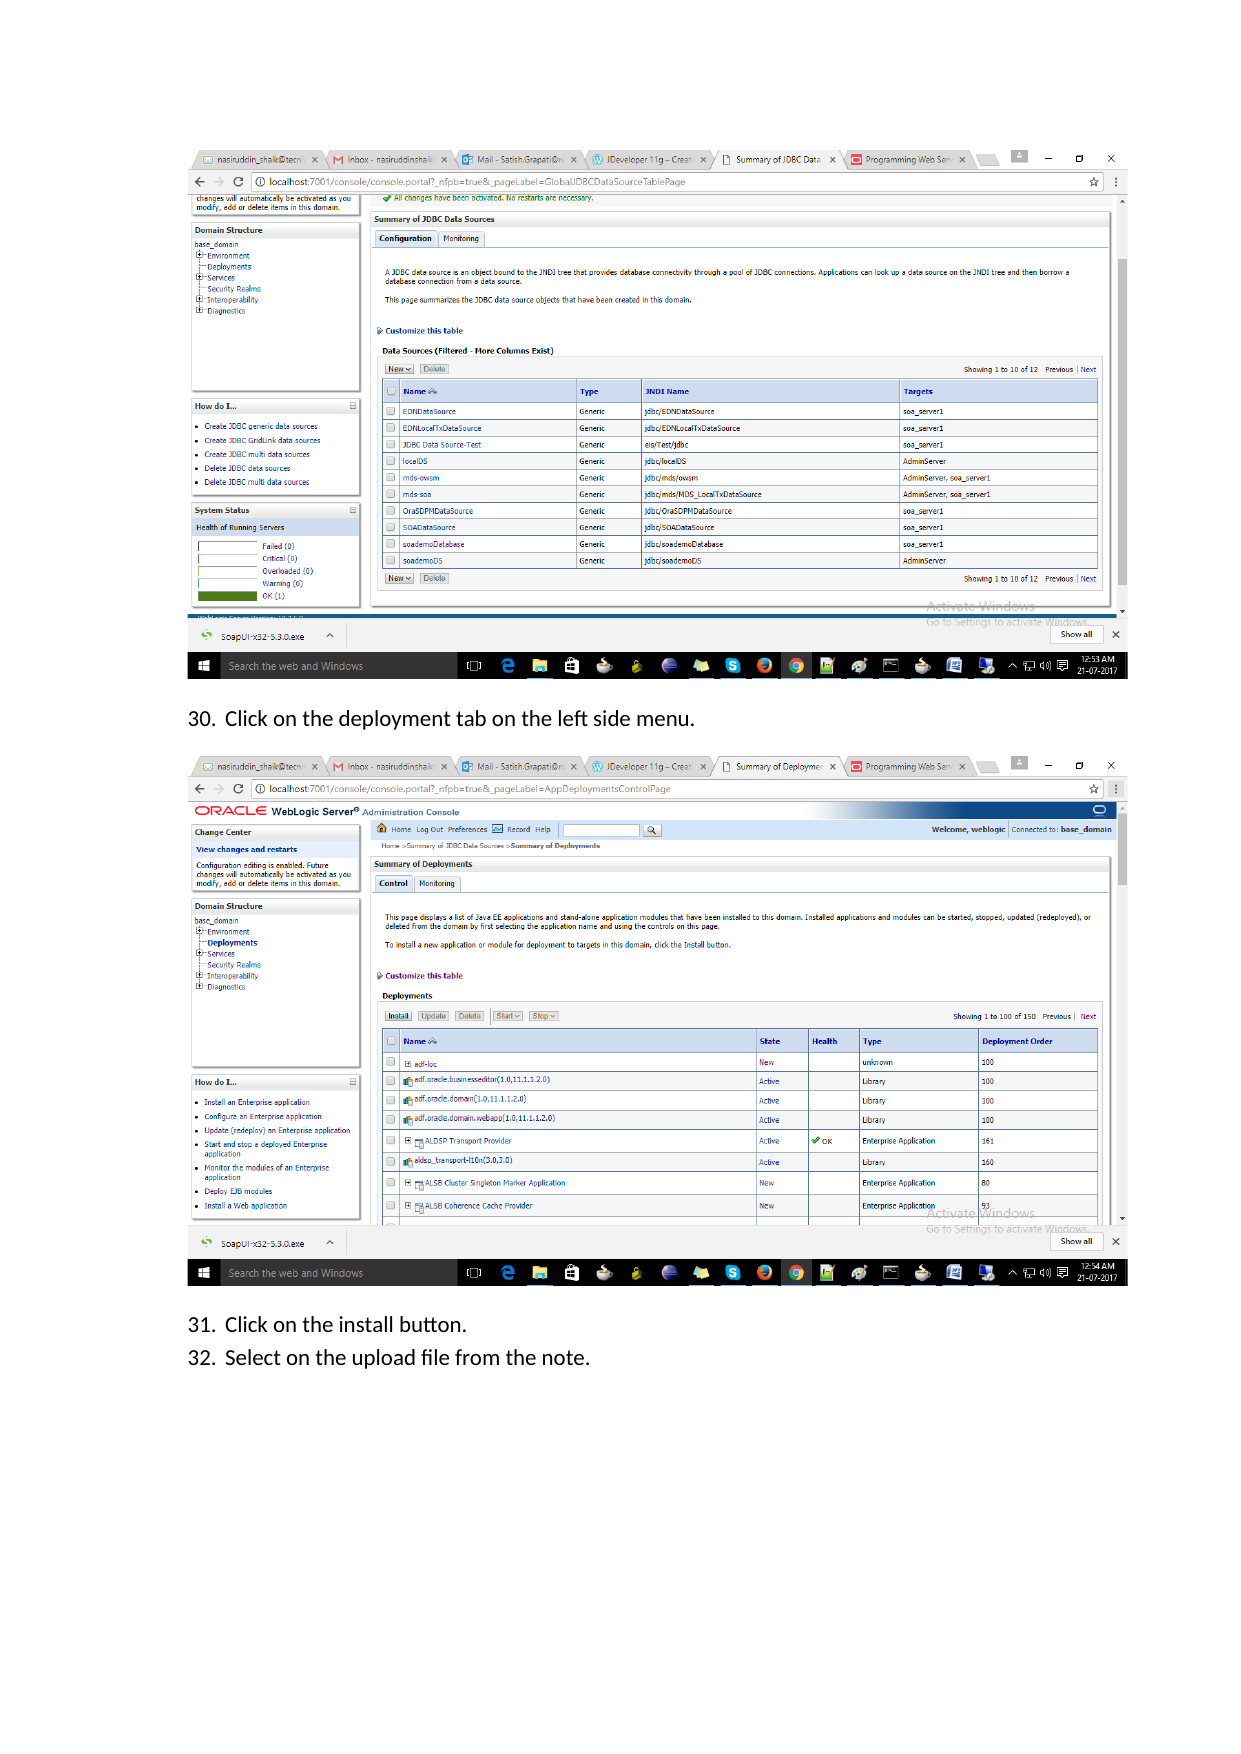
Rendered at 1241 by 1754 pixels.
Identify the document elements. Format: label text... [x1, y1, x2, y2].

list Click on the install button. [187, 1311, 1090, 1338]
picture [187, 150, 1128, 679]
list Select on the upload file from the note. [187, 1343, 1090, 1371]
picture [187, 756, 1128, 1286]
list Click on the deployment tab on the left side menu. [187, 704, 1090, 732]
